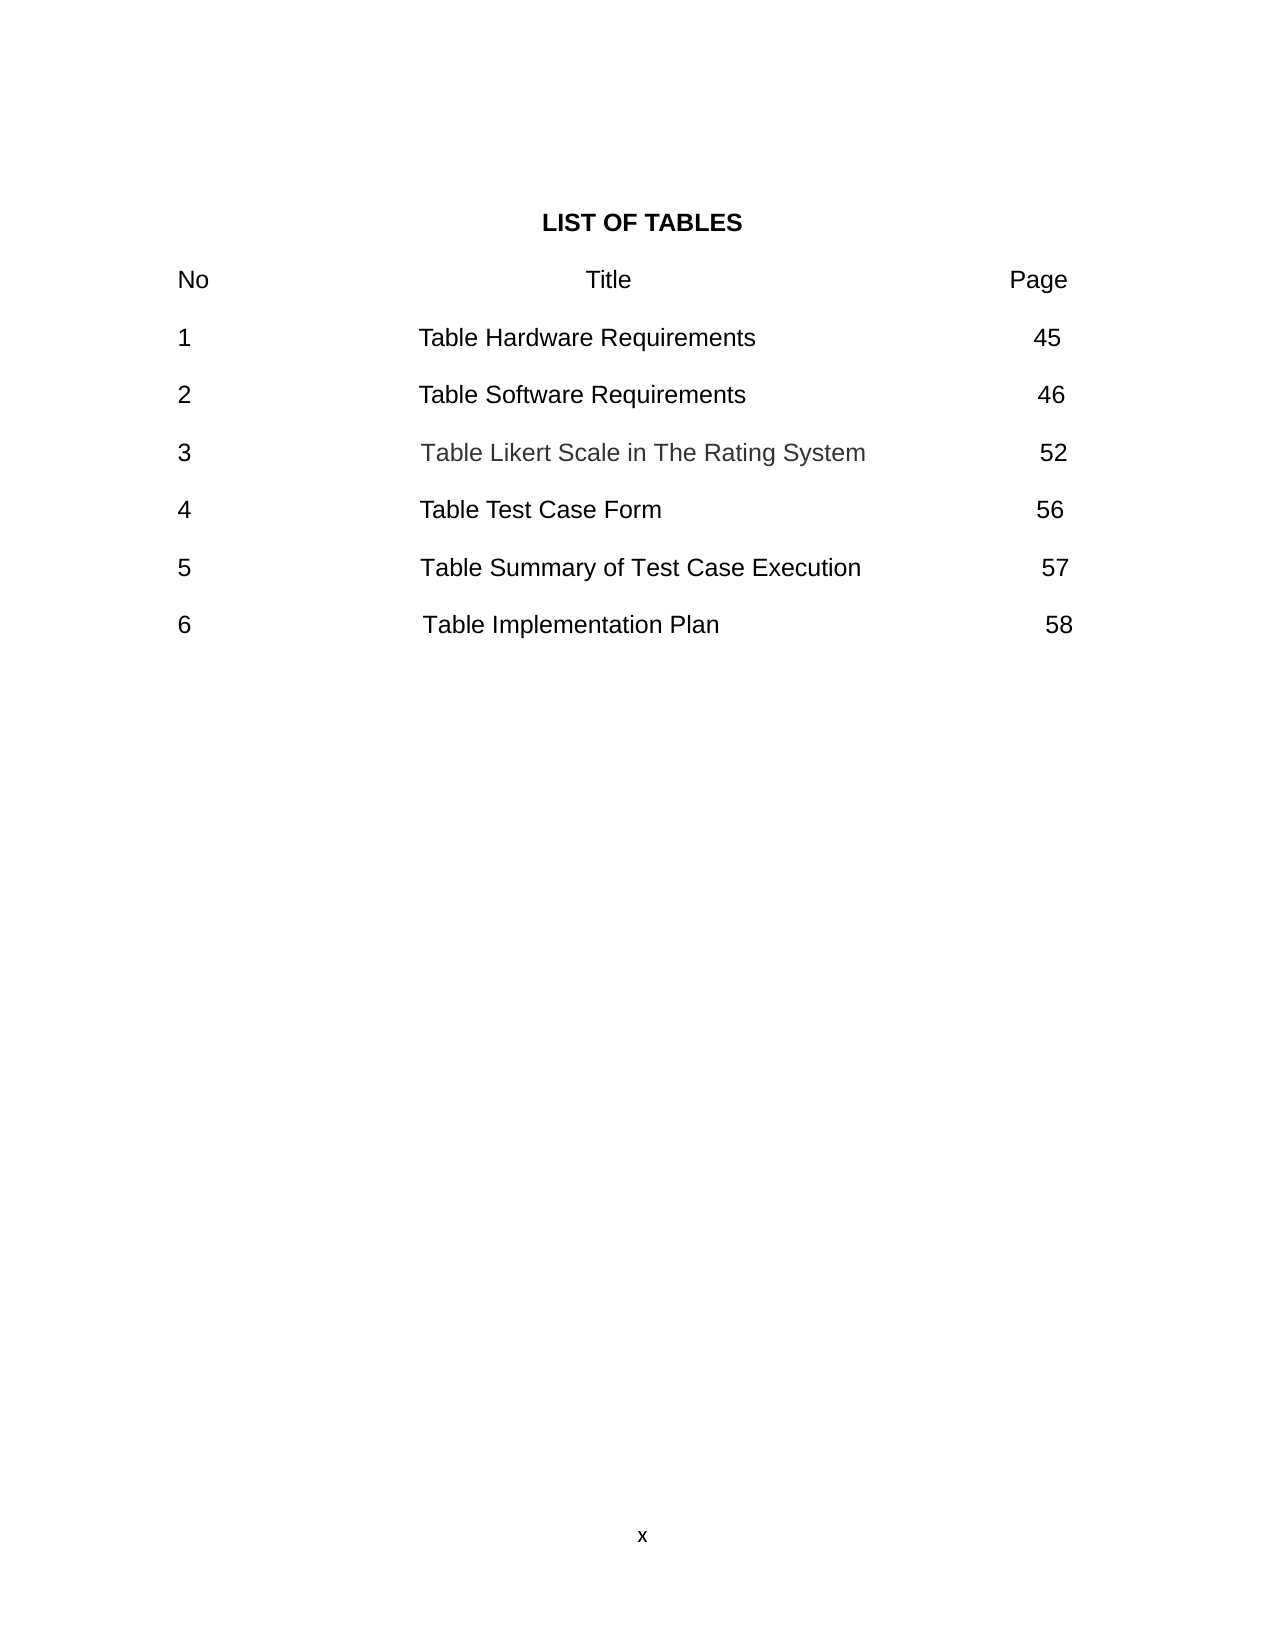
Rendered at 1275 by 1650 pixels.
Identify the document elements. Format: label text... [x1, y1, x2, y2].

text LIST OF TABLES [177, 207, 1107, 236]
text 6 Table Implementation Plan 58 [177, 610, 1107, 639]
text 5 Table Summary of Test Case Execution 57 [177, 552, 1107, 581]
text 3 Table Likert Scale in The Rating System 52 [177, 437, 1107, 466]
text 1 Table Hardware Requirements 45 [177, 322, 1107, 351]
text No Title Page [177, 265, 1107, 294]
text 2 Table Software Requirements 46 [177, 380, 1107, 409]
text 4 Table Test Case Form 56 [177, 495, 1107, 524]
